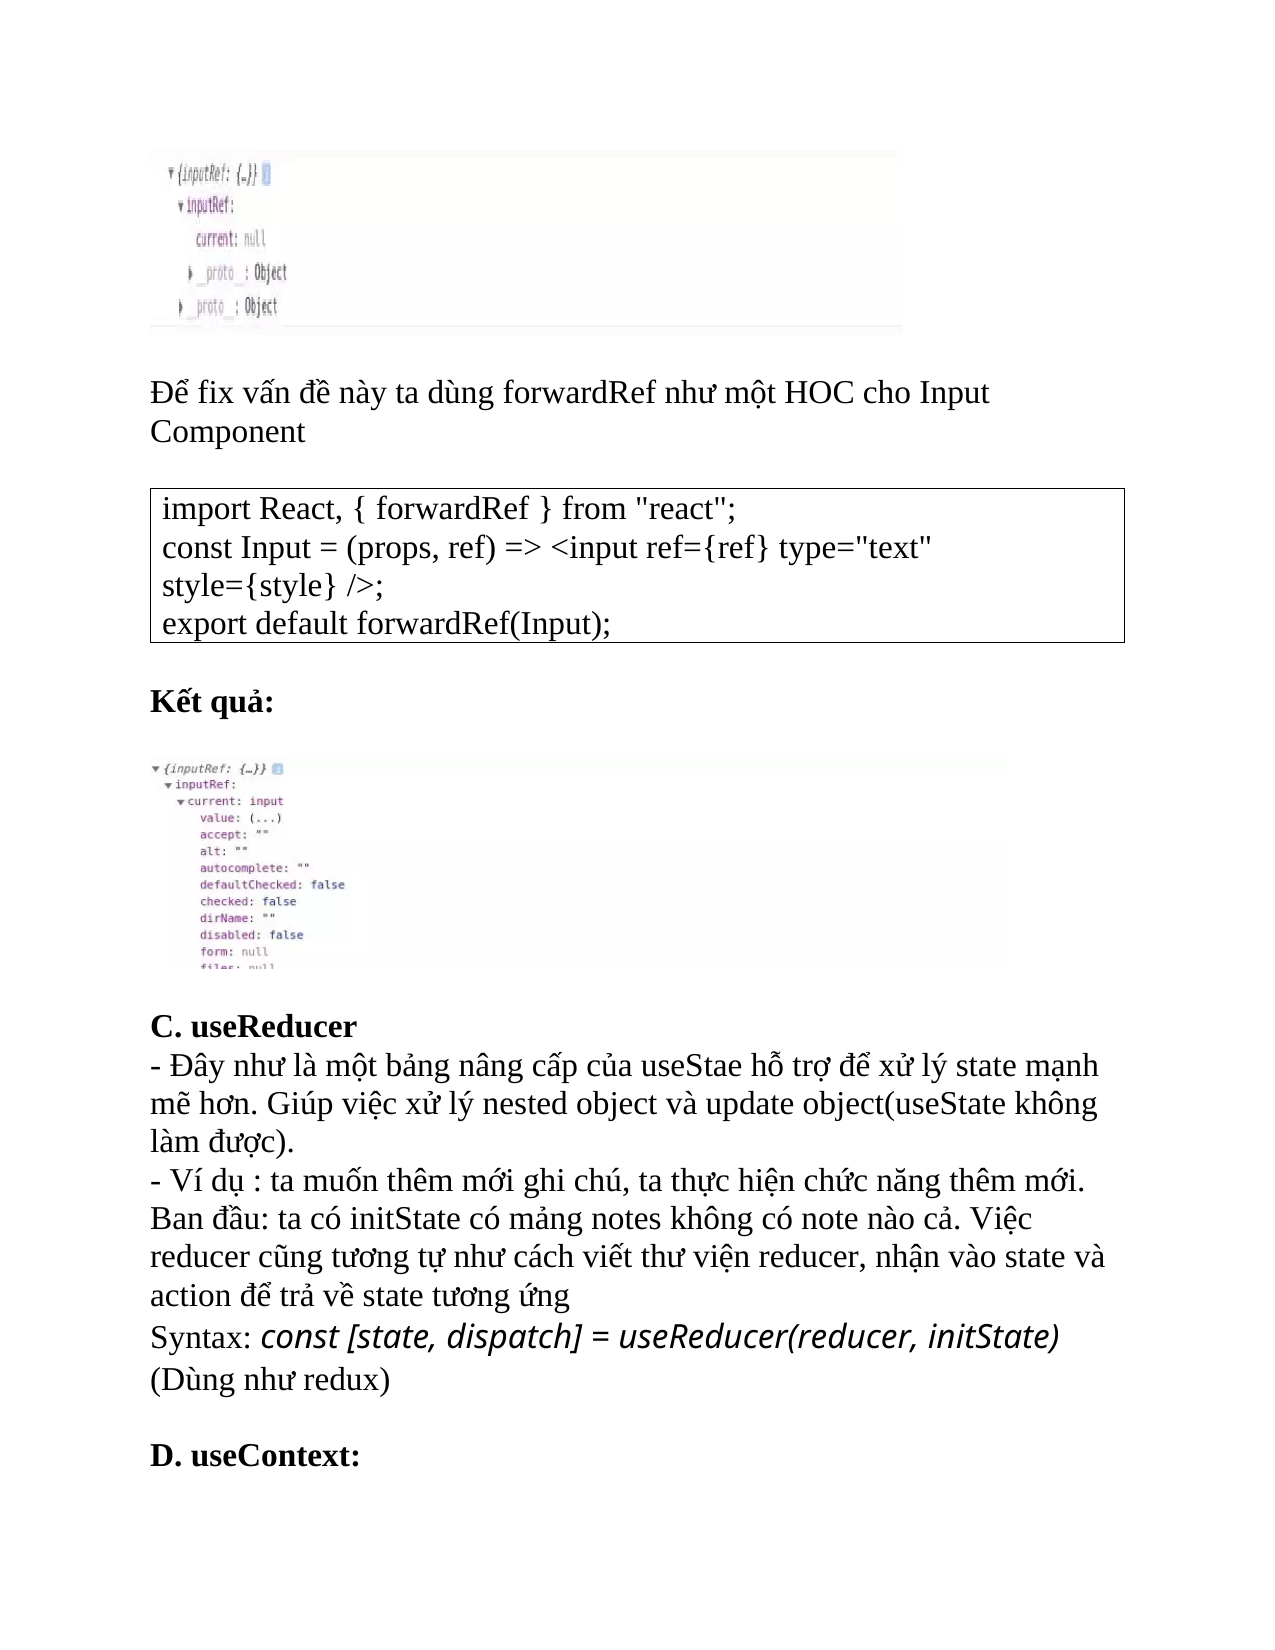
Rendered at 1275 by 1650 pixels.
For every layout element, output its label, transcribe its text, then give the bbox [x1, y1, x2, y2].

table_header import React, { forwardRef } from "react"; const Input = (props, ref) => <input ref={ref} type="text" style={style} />; export default forwardRef(Input); [151, 489, 1124, 642]
text - Ví dụ : ta muốn thêm mới ghi chú, ta thực hiện chức năng thêm mới. Ban đầu: ta có initState có mảng notes không có note nào cả. Việc reducer cũng tương tự như cách viết thư viện reducer, nhận vào state và action để trả về state tương ứng [150, 1160, 1125, 1313]
text - Đây như là một bảng nâng cấp của useStae hỗ trợ để xử lý state mạnh mẽ hơn. Giúp việc xử lý nested object và update object(useState không làm được). [150, 1045, 1125, 1160]
text C. useReducer [150, 1007, 1125, 1045]
text Syntax: const [state, dispatch] = useReducer(reducer, initState) [150, 1313, 1125, 1359]
picture [150, 150, 903, 335]
text Kết quả: [150, 681, 1125, 719]
text (Dùng như redux) [150, 1359, 1125, 1397]
picture [150, 757, 1009, 969]
text Để fix vấn đề này ta dùng forwardRef như một HOC cho Input Component [150, 372, 1125, 449]
text D. useContext: [150, 1435, 1125, 1474]
